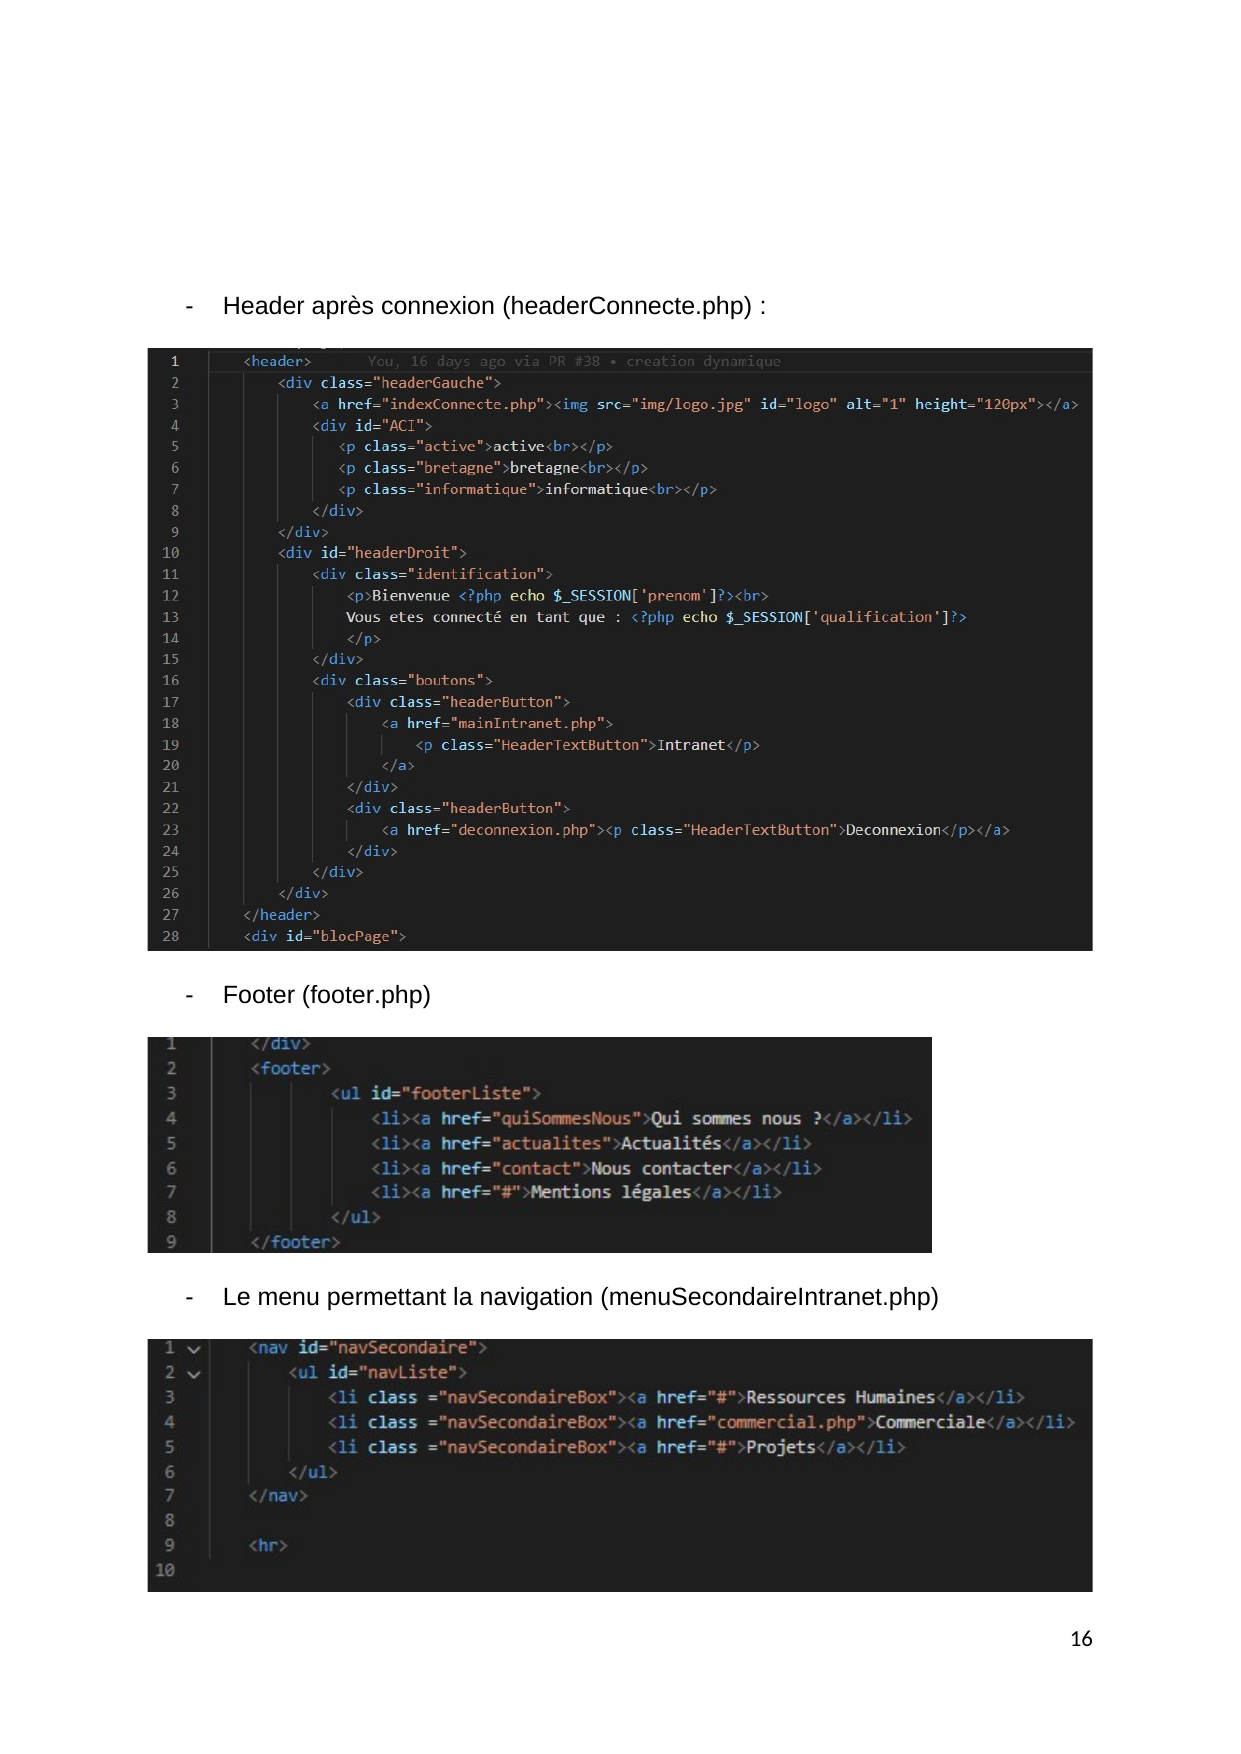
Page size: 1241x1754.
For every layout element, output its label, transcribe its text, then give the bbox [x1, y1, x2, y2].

picture [147, 1339, 1093, 1592]
picture [147, 1037, 932, 1253]
picture [147, 348, 1093, 951]
list Header après connexion (headerConnecte.php) : [185, 291, 1093, 320]
list Le menu permettant la navigation (menuSecondaireIntranet.php) [185, 1282, 1093, 1310]
list Footer (footer.php) [185, 980, 1093, 1008]
